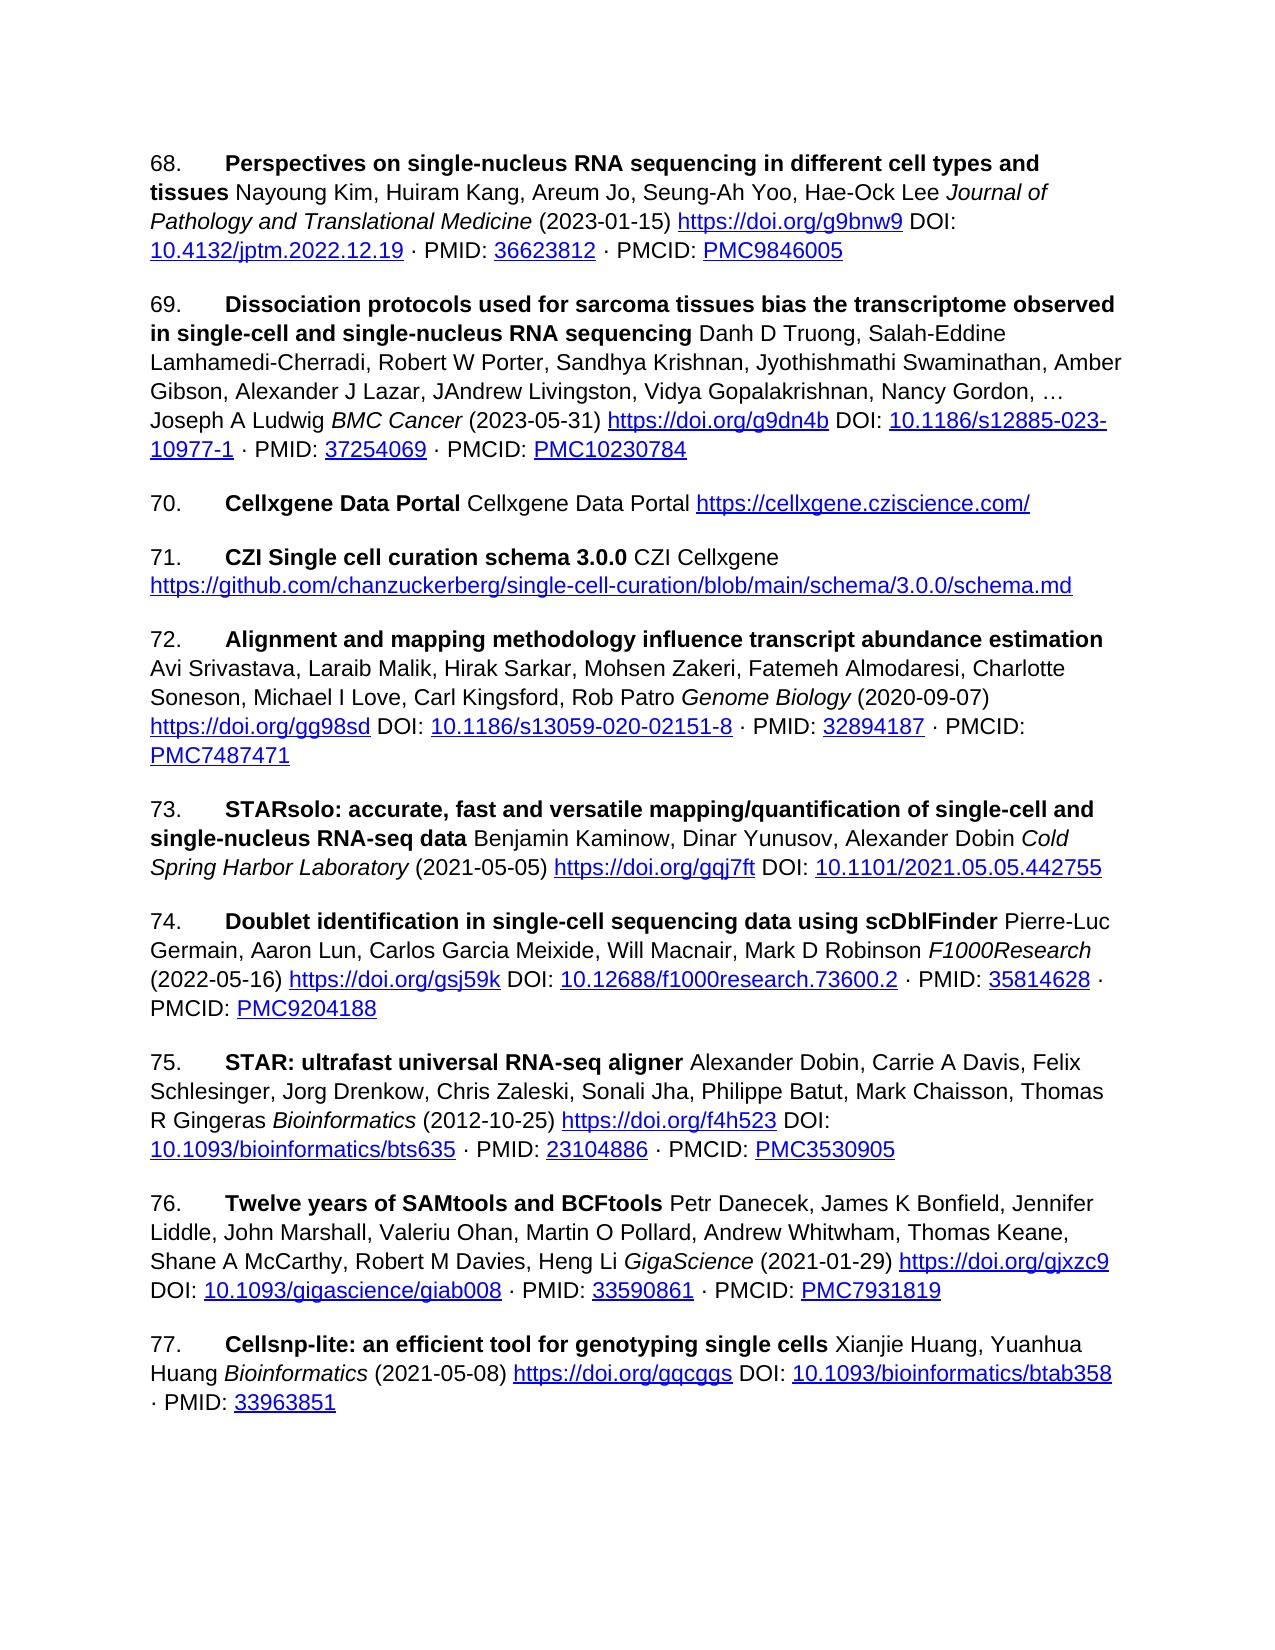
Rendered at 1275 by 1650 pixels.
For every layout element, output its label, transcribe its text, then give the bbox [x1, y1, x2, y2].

text 72. Alignment and mapping methodology influence transcript abundance estimation Avi Srivastava, Laraib Malik, Hirak Sarkar, Mohsen Zakeri, Fatemeh Almodaresi, Charlotte Soneson, Michael I Love, Carl Kingsford, Rob Patro Genome Biology (2020-09-07) https://doi.org/gg98sd DOI: 10.1186/s13059-020-02151-8 · PMID: 32894187 · PMCID: PMC7487471 [150, 626, 1125, 769]
text 70. Cellxgene Data Portal Cellxgene Data Portal https://cellxgene.cziscience.com/ [150, 489, 1125, 516]
text 74. Doublet identification in single-cell sequencing data using scDblFinder Pierre-Luc Germain, Aaron Lun, Carlos Garcia Meixide, Will Macnair, Mark D Robinson F1000Research (2022-05-16) https://doi.org/gsj59k DOI: 10.12688/f1000research.73600.2 · PMID: 35814628 · PMCID: PMC9204188 [150, 908, 1125, 1021]
text 71. CZI Single cell curation schema 3.0.0 CZI Cellxgene https://github.com/chanzuckerberg/single-cell-curation/blob/main/schema/3.0.0/schema.md [150, 543, 1125, 599]
text 68. Perspectives on single-nucleus RNA sequencing in different cell types and tissues Nayoung Kim, Huiram Kang, Areum Jo, Seung-Ah Yoo, Hae-Ock Lee Journal of Pathology and Translational Medicine (2023-01-15) https://doi.org/g9bnw9 DOI: 10.4132/jptm.2022.12.19 · PMID: 36623812 · PMCID: PMC9846005 [150, 150, 1125, 263]
text 75. STAR: ultrafast universal RNA-seq aligner Alexander Dobin, Carrie A Davis, Felix Schlesinger, Jorg Drenkow, Chris Zaleski, Sonali Jha, Philippe Batut, Mark Chaisson, Thomas R Gingeras Bioinformatics (2012-10-25) https://doi.org/f4h523 DOI: 10.1093/bioinformatics/bts635 · PMID: 23104886 · PMCID: PMC3530905 [150, 1049, 1125, 1162]
text 77. Cellsnp-lite: an efficient tool for genotyping single cells Xianjie Huang, Yuanhua Huang Bioinformatics (2021-05-08) https://doi.org/gqcggs DOI: 10.1093/bioinformatics/btab358 · PMID: 33963851 [150, 1331, 1125, 1415]
text 69. Dissociation protocols used for sarcoma tissues bias the transcriptome observed in single-cell and single-nucleus RNA sequencing Danh D Truong, Salah-Eddine Lamhamedi-Cherradi, Robert W Porter, Sandhya Krishnan, Jyothishmathi Swaminathan, Amber Gibson, Alexander J Lazar, JAndrew Livingston, Vidya Gopalakrishnan, Nancy Gordon, … Joseph A Ludwig BMC Cancer (2023-05-31) https://doi.org/g9dn4b DOI: 10.1186/s12885-023-10977-1 · PMID: 37254069 · PMCID: PMC10230784 [150, 291, 1125, 462]
text 73. STARsolo: accurate, fast and versatile mapping/quantification of single-cell and single-nucleus RNA-seq data Benjamin Kaminow, Dinar Yunusov, Alexander Dobin Cold Spring Harbor Laboratory (2021-05-05) https://doi.org/gqj7ft DOI: 10.1101/2021.05.05.442755 [150, 796, 1125, 881]
text 76. Twelve years of SAMtools and BCFtools Petr Danecek, James K Bonfield, Jennifer Liddle, John Marshall, Valeriu Ohan, Martin O Pollard, Andrew Whitwham, Thomas Keane, Shane A McCarthy, Robert M Davies, Heng Li GigaScience (2021-01-29) https://doi.org/gjxzc9 DOI: 10.1093/gigascience/giab008 · PMID: 33590861 · PMCID: PMC7931819 [150, 1190, 1125, 1303]
